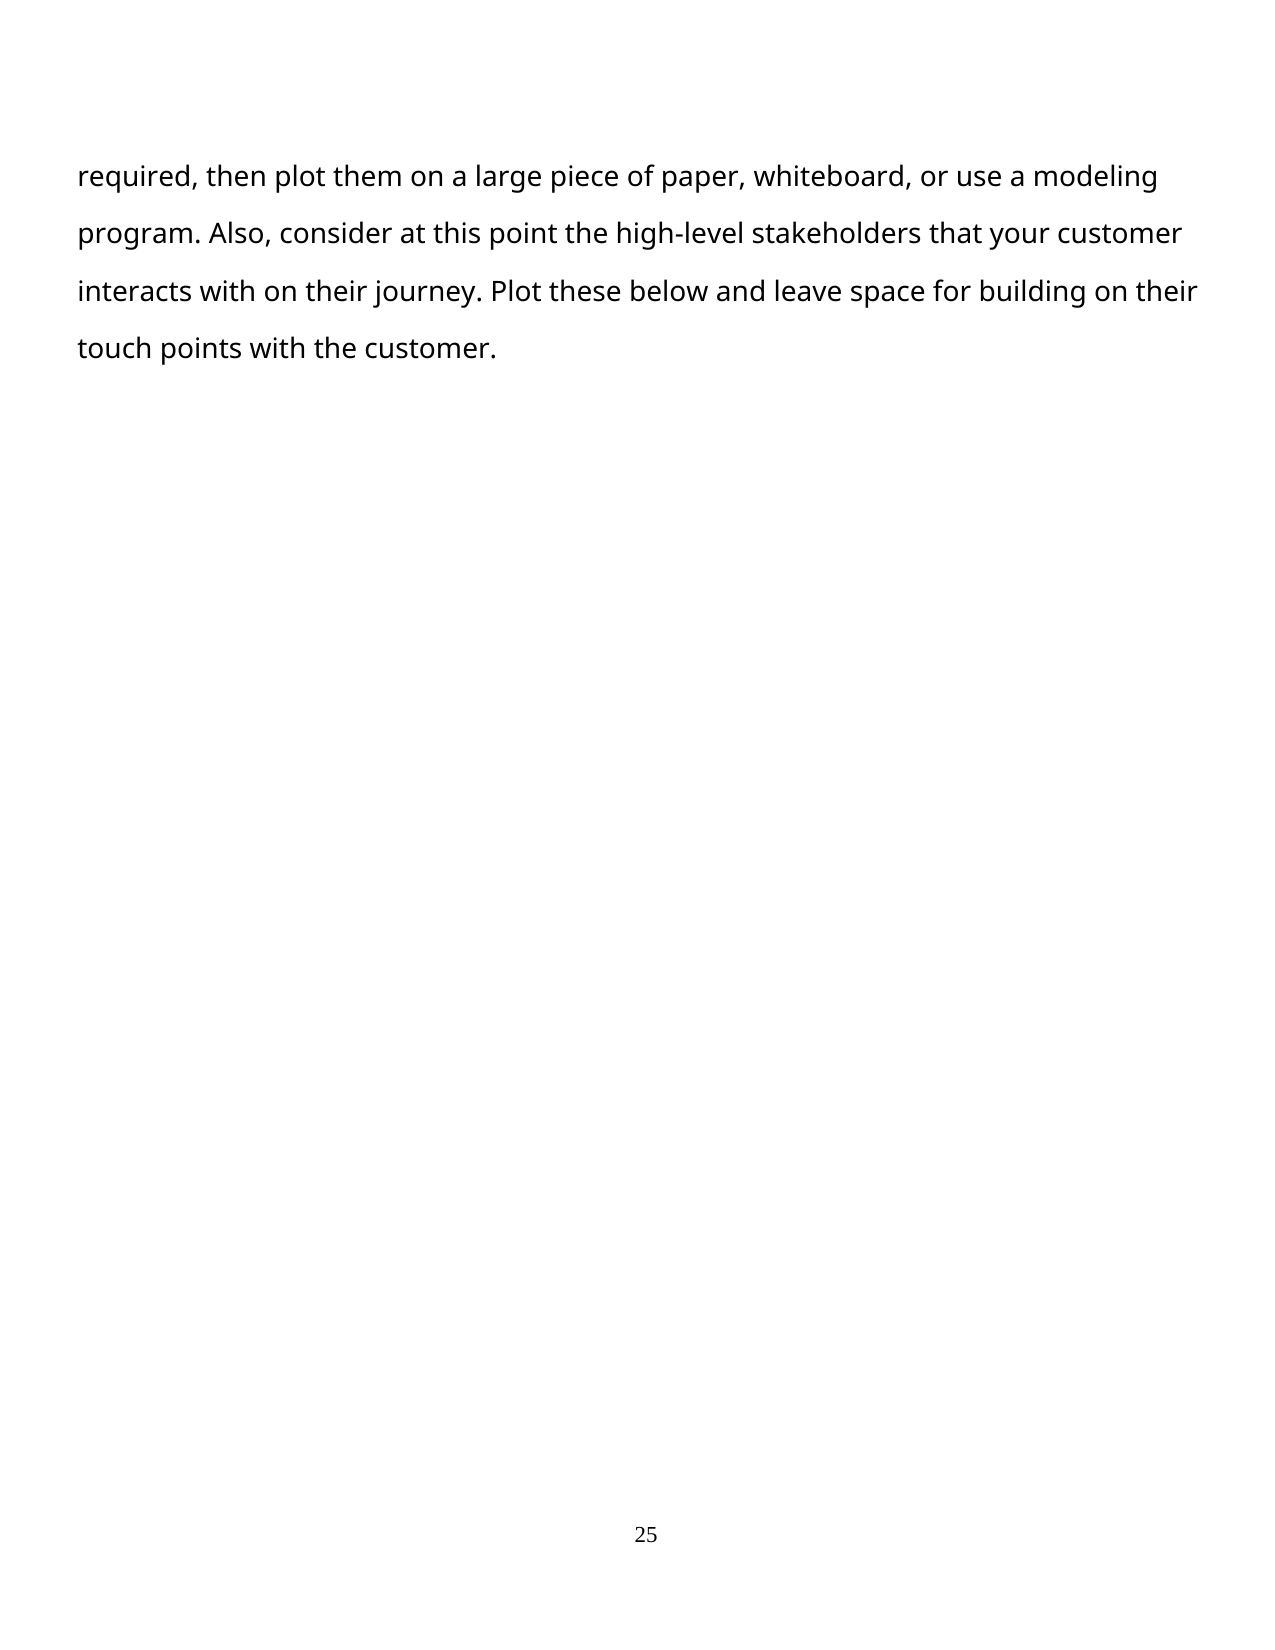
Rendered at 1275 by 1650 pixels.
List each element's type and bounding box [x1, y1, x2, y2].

text [77, 156, 1214, 367]
